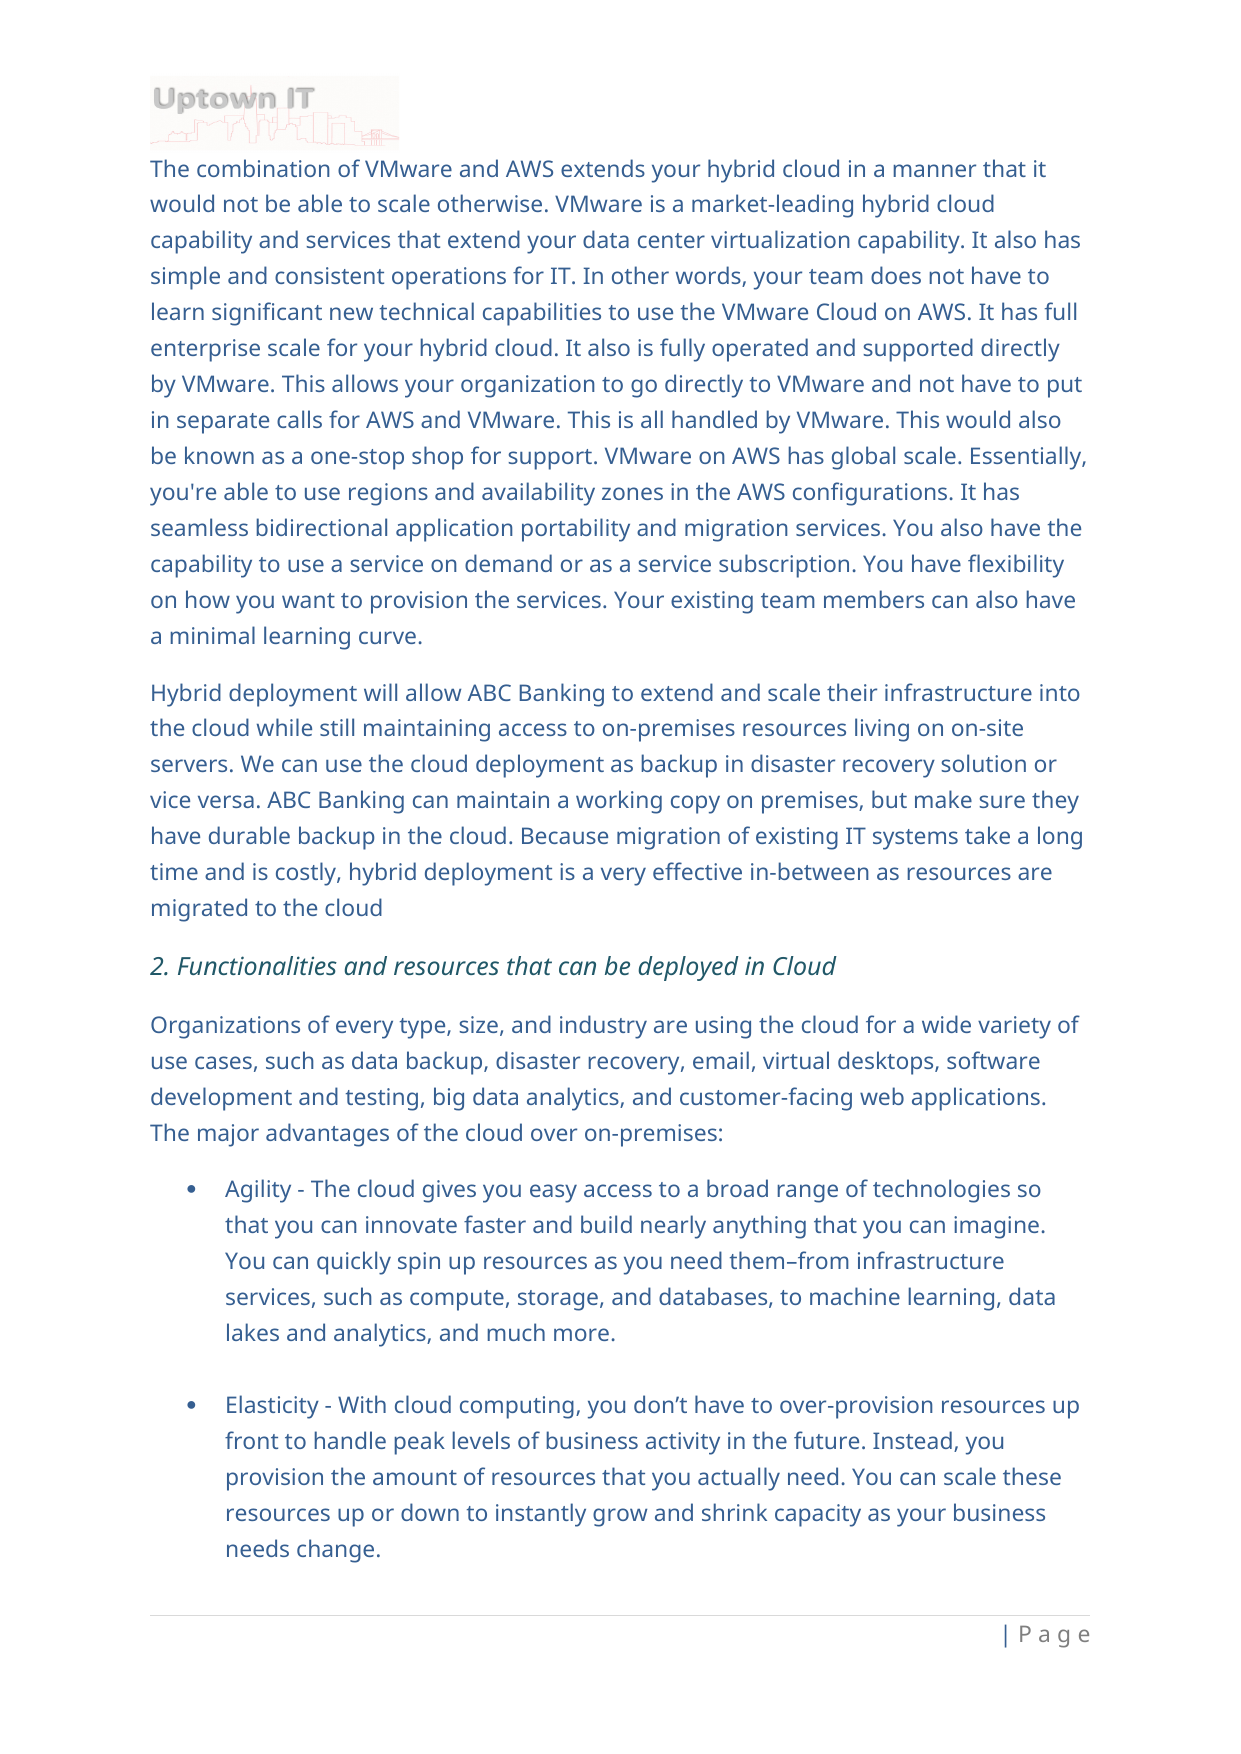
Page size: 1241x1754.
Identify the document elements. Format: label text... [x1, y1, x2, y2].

list Elasticity - With cloud computing, you don’t have to over-provision resources up front to handle peak levels of business activity in the future. Instead, you provision the amount of resources that you actually need. You can scale these resources up or down to instantly grow and shrink capacity as your business needs change. [187, 1389, 1090, 1600]
text The combination of VMware and AWS extends your hybrid cloud in a manner that it would not be able to scale otherwise. VMware is a market-leading hybrid cloud capability and services that extend your data center virtualization capability. It also has simple and consistent operations for IT. In other words, your team does not have to learn significant new technical capabilities to use the VMware Cloud on AWS. It has full enterprise scale for your hybrid cloud. It also is fully operated and supported directly by VMware. This allows your organization to go directly to VMware and not have to put in separate calls for AWS and VMware. This is all handled by VMware. This would also be known as a one-stop shop for support. VMware on AWS has global scale. Essentially, you're able to use regions and availability zones in the AWS configurations. It has seamless bidirectional application portability and migration services. You also have the capability to use a service on demand or as a service subscription. You have flexibility on how you want to provision the services. Your existing team members can also have a minimal learning curve. [150, 152, 1090, 651]
text Organizations of every type, size, and industry are using the cloud for a wide variety of use cases, such as data backup, disaster recovery, email, virtual desktops, software development and testing, big data analytics, and customer-facing web applications. The major advantages of the cloud over on-premises: [150, 1009, 1090, 1148]
text Hybrid deployment will allow ABC Banking to extend and scale their infrastructure into the cloud while still maintaining access to on-premises resources living on on-site servers. We can use the cloud deployment as backup in disaster recovery solution or vice versa. ABC Banking can maintain a working copy on premises, but make sure they have durable backup in the cloud. Because migration of existing IT systems take a long time and is costly, hybrid deployment is a very effective in-between as resources are migrated to the cloud [150, 676, 1090, 923]
list Agility - The cloud gives you easy access to a broad range of technologies so that you can innovate faster and build nearly anything that you can imagine. You can quickly spin up resources as you need them–from infrastructure services, such as compute, storage, and databases, to machine learning, data lakes and analytics, and much more. [187, 1173, 1090, 1384]
picture [150, 73, 400, 153]
list 2. Functionalities and resources that can be deployed in Cloud [150, 949, 1090, 983]
